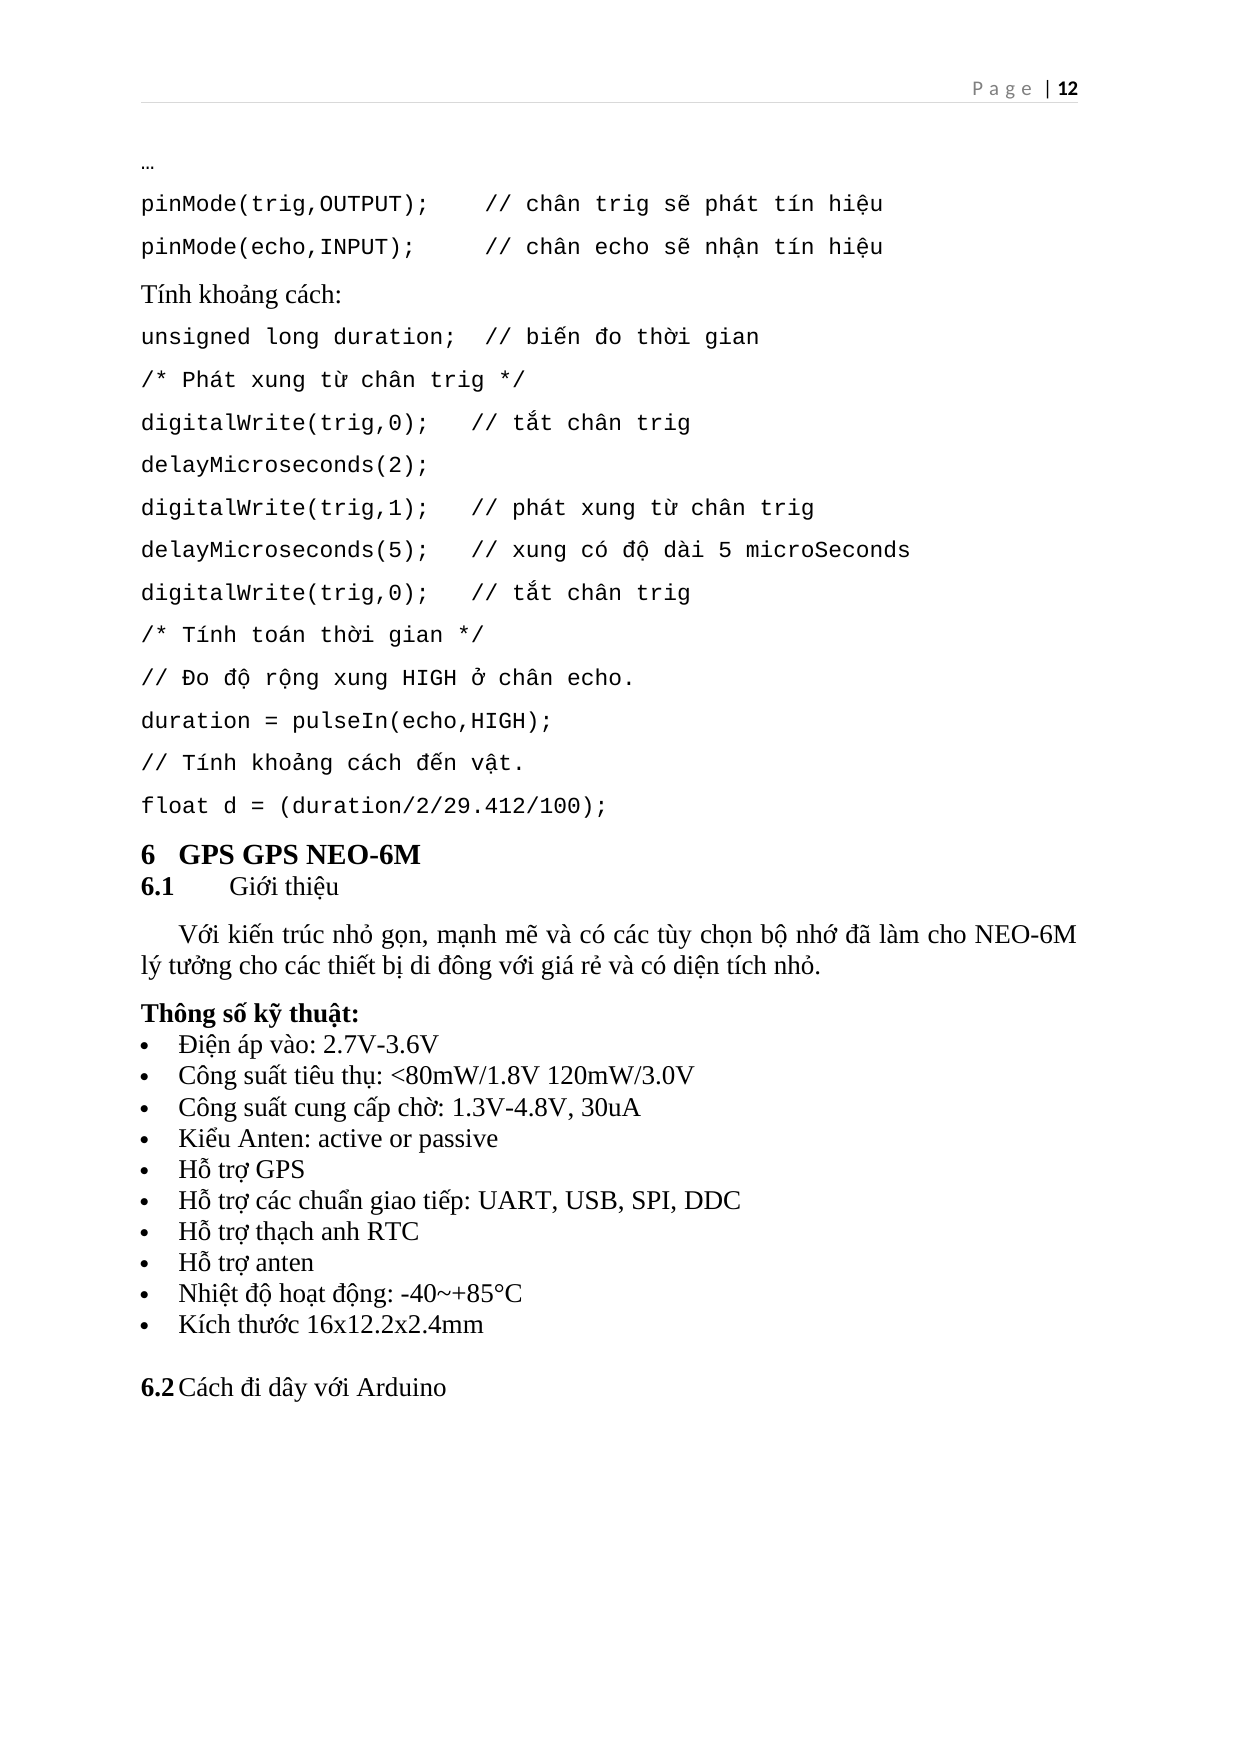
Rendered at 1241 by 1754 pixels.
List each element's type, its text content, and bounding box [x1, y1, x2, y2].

text delayMicroseconds(2); [141, 453, 1078, 479]
text /* Phát xung từ chân trig */ [141, 368, 1078, 394]
text // Tính khoảng cách đến vật. [141, 752, 1078, 778]
list Giới thiệu [141, 881, 1078, 912]
list Điện áp vào: 2.7V-3.6V [141, 1039, 1078, 1070]
text duration = pulseIn(echo,HIGH); [141, 709, 1078, 735]
text Thông số kỹ thuật: [141, 1008, 1078, 1039]
text … [141, 150, 1078, 176]
list Kích thước 16x12.2x2.4mm [141, 1319, 1078, 1350]
text Tính khoảng cách: [141, 278, 1078, 309]
text digitalWrite(trig,0); // tắt chân trig [141, 581, 1078, 607]
list Hỗ trợ anten [141, 1257, 1078, 1288]
list Hỗ trợ các chuẩn giao tiếp: UART, USB, SPI, DDC [141, 1194, 1078, 1226]
text // Đo độ rộng xung HIGH ở chân echo. [141, 666, 1078, 692]
list Hỗ trợ GPS [141, 1163, 1078, 1194]
text pinMode(echo,INPUT); // chân echo sẽ nhận tín hiệu [141, 235, 1078, 261]
text pinMode(trig,OUTPUT); // chân trig sẽ phát tín hiệu [141, 193, 1078, 218]
list Cách đi dây với Arduino [141, 1381, 1078, 1412]
list Kiểu Anten: active or passive [141, 1132, 1078, 1163]
text digitalWrite(trig,1); // phát xung từ chân trig [141, 496, 1078, 522]
list Hỗ trợ thạch anh RTC [141, 1226, 1078, 1257]
text /* Tính toán thời gian */ [141, 624, 1078, 650]
subtitle GPS GPS NEO-6M [141, 837, 1078, 870]
list Công suất cung cấp chờ: 1.3V-4.8V, 30uA [141, 1101, 1078, 1132]
list Công suất tiêu thụ: <80mW/1.8V 120mW/3.0V [141, 1070, 1078, 1101]
text unsigned long duration; // biến đo thời gian [141, 326, 1078, 352]
list Nhiệt độ hoạt động: -40~+85°C [141, 1288, 1078, 1319]
text float d = (duration/2/29.412/100); [141, 794, 1078, 820]
text delayMicroseconds(5); // xung có độ dài 5 microSeconds [141, 539, 1078, 564]
text digitalWrite(trig,0); // tắt chân trig [141, 411, 1078, 437]
text Với kiến trúc nhỏ gọn, mạnh mẽ và có các tùy chọn bộ nhớ đã làm cho NEO-6M lý tưởng cho các thiết bị di đông với giá rẻ và có diện tích nhỏ. [141, 929, 1078, 991]
